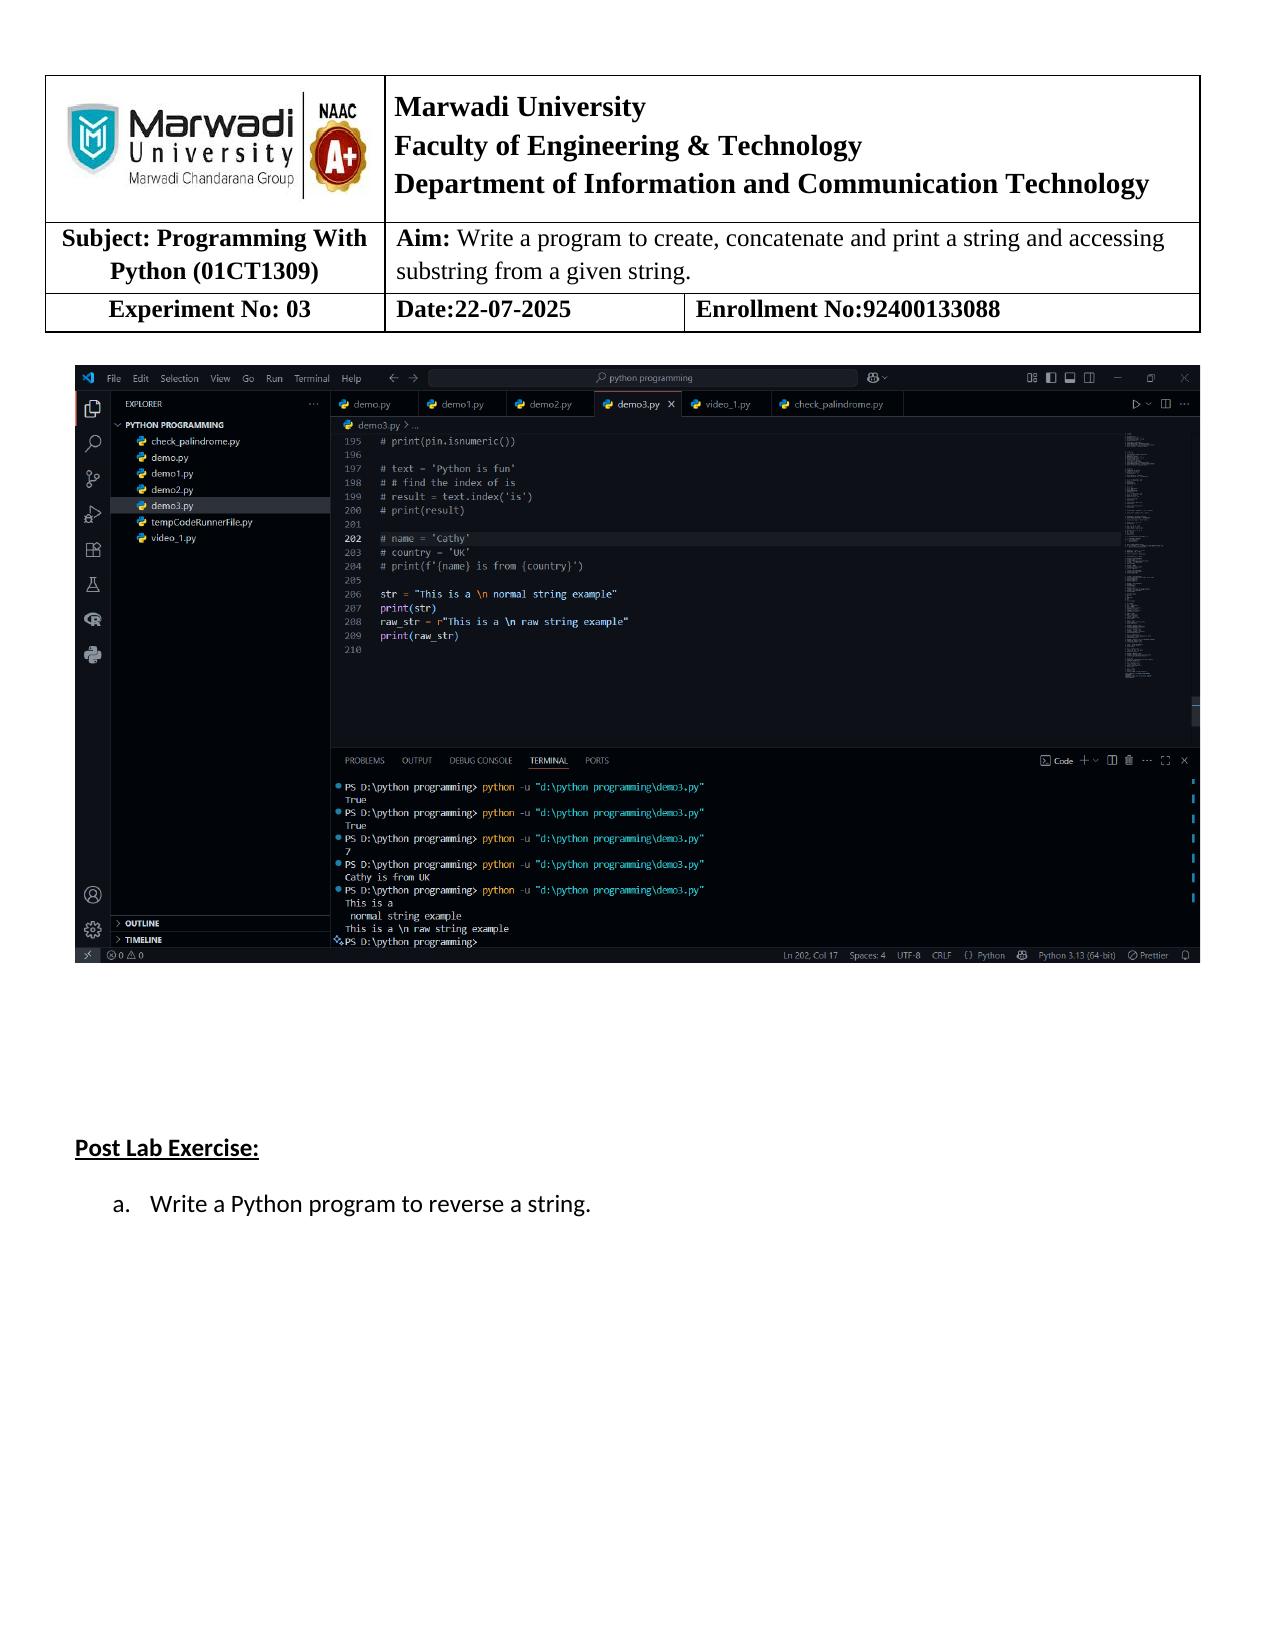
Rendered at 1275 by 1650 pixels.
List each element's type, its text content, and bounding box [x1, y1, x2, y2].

text Post Lab Exercise: [75, 1132, 1200, 1163]
picture [75, 365, 1200, 963]
list Write a Python program to reverse a string. [112, 1188, 1200, 1219]
picture [58, 80, 374, 213]
